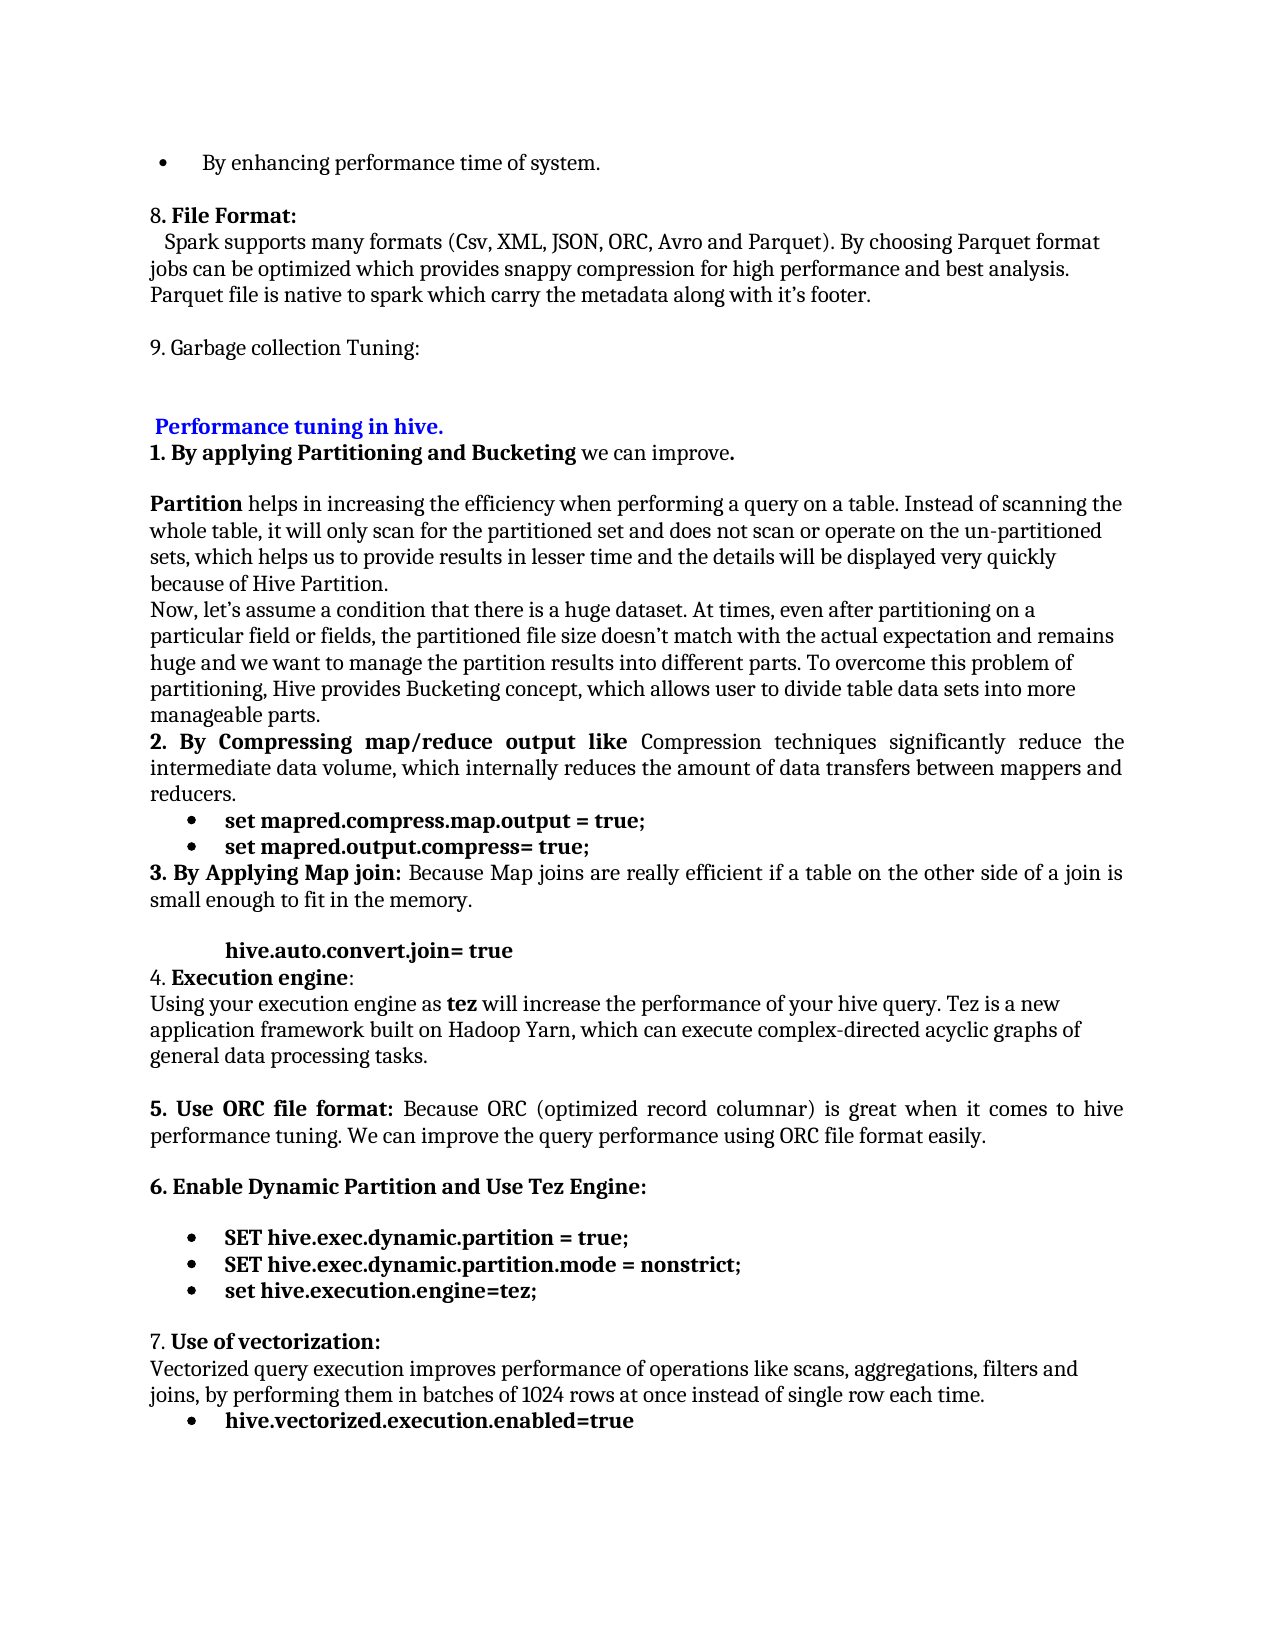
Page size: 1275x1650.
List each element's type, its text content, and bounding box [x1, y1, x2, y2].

text 8. File Format: [150, 203, 1125, 229]
text 5. Use ORC file format: Because ORC (optimized record columnar) is great when it comes to hive performance tuning. We can improve the query performance using ORC file format easily. [150, 1096, 1125, 1149]
list SET hive.exec.dynamic.partition = true; [187, 1225, 1125, 1251]
list SET hive.exec.dynamic.partition.mode = nonstrict; [187, 1251, 1125, 1278]
list set hive.execution.engine=tez; [187, 1278, 1125, 1304]
text 3. By Applying Map join: Because Map joins are really efficient if a table on the other side of a join is small enough to fit in the memory. [150, 860, 1125, 913]
text Now, let’s assume a condition that there is a huge dataset. At times, even after partitioning on a particular field or fields, the partitioned file size doesn’t match with the actual expectation and remains huge and we want to manage the partition results into different parts. To overcome this problem of partitioning, Hive provides Bucketing concept, which allows user to divide table data sets into more manageable parts. [150, 597, 1125, 728]
list set mapred.output.compress= true; [187, 834, 1125, 860]
text Vectorized query execution improves performance of operations like scans, aggregations, filters and joins, by performing them in batches of 1024 rows at once instead of single row each time. [150, 1356, 1125, 1408]
list hive.vectorized.execution.enabled=true [187, 1408, 1125, 1434]
text Using your execution engine as tez will increase the performance of your hive query. Tez is a new application framework built on Hadoop Yarn, which can execute complex-directed acyclic graphs of general data processing tasks. [150, 991, 1125, 1070]
text 6. Enable Dynamic Partition and Use Tez Engine: [150, 1174, 1125, 1200]
text 9. Garbage collection Tuning: [150, 334, 1125, 361]
list set mapred.compress.map.output = true; [187, 807, 1125, 834]
text Spark supports many formats (Csv, XML, JSON, ORC, Avro and Parquet). By choosing Parquet format jobs can be optimized which provides snappy compression for high performance and best analysis. Parquet file is native to spark which carry the metadata along with it’s footer. [150, 229, 1125, 308]
subtitle 7. Use of vectorization: [150, 1329, 1125, 1356]
subtitle 4. Execution engine: [150, 964, 1125, 991]
text Performance tuning in hive. [150, 413, 1125, 440]
list hive.auto.convert.join= true [225, 938, 1125, 964]
text 2. By Compressing map/reduce output like Compression techniques significantly reduce the intermediate data volume, which internally reduces the amount of data transfers between mappers and reducers. [150, 728, 1125, 807]
text Partition helps in increasing the efficiency when performing a query on a table. Instead of scanning the whole table, it will only scan for the partitioned set and does not scan or operate on the un-partitioned sets, which helps us to provide results in lesser time and the details will be displayed very quickly because of Hive Partition. [150, 491, 1125, 597]
list By enhancing performance time of system. [159, 150, 1125, 176]
text 1. By applying Partitioning and Bucketing we can improve. [150, 440, 1125, 466]
